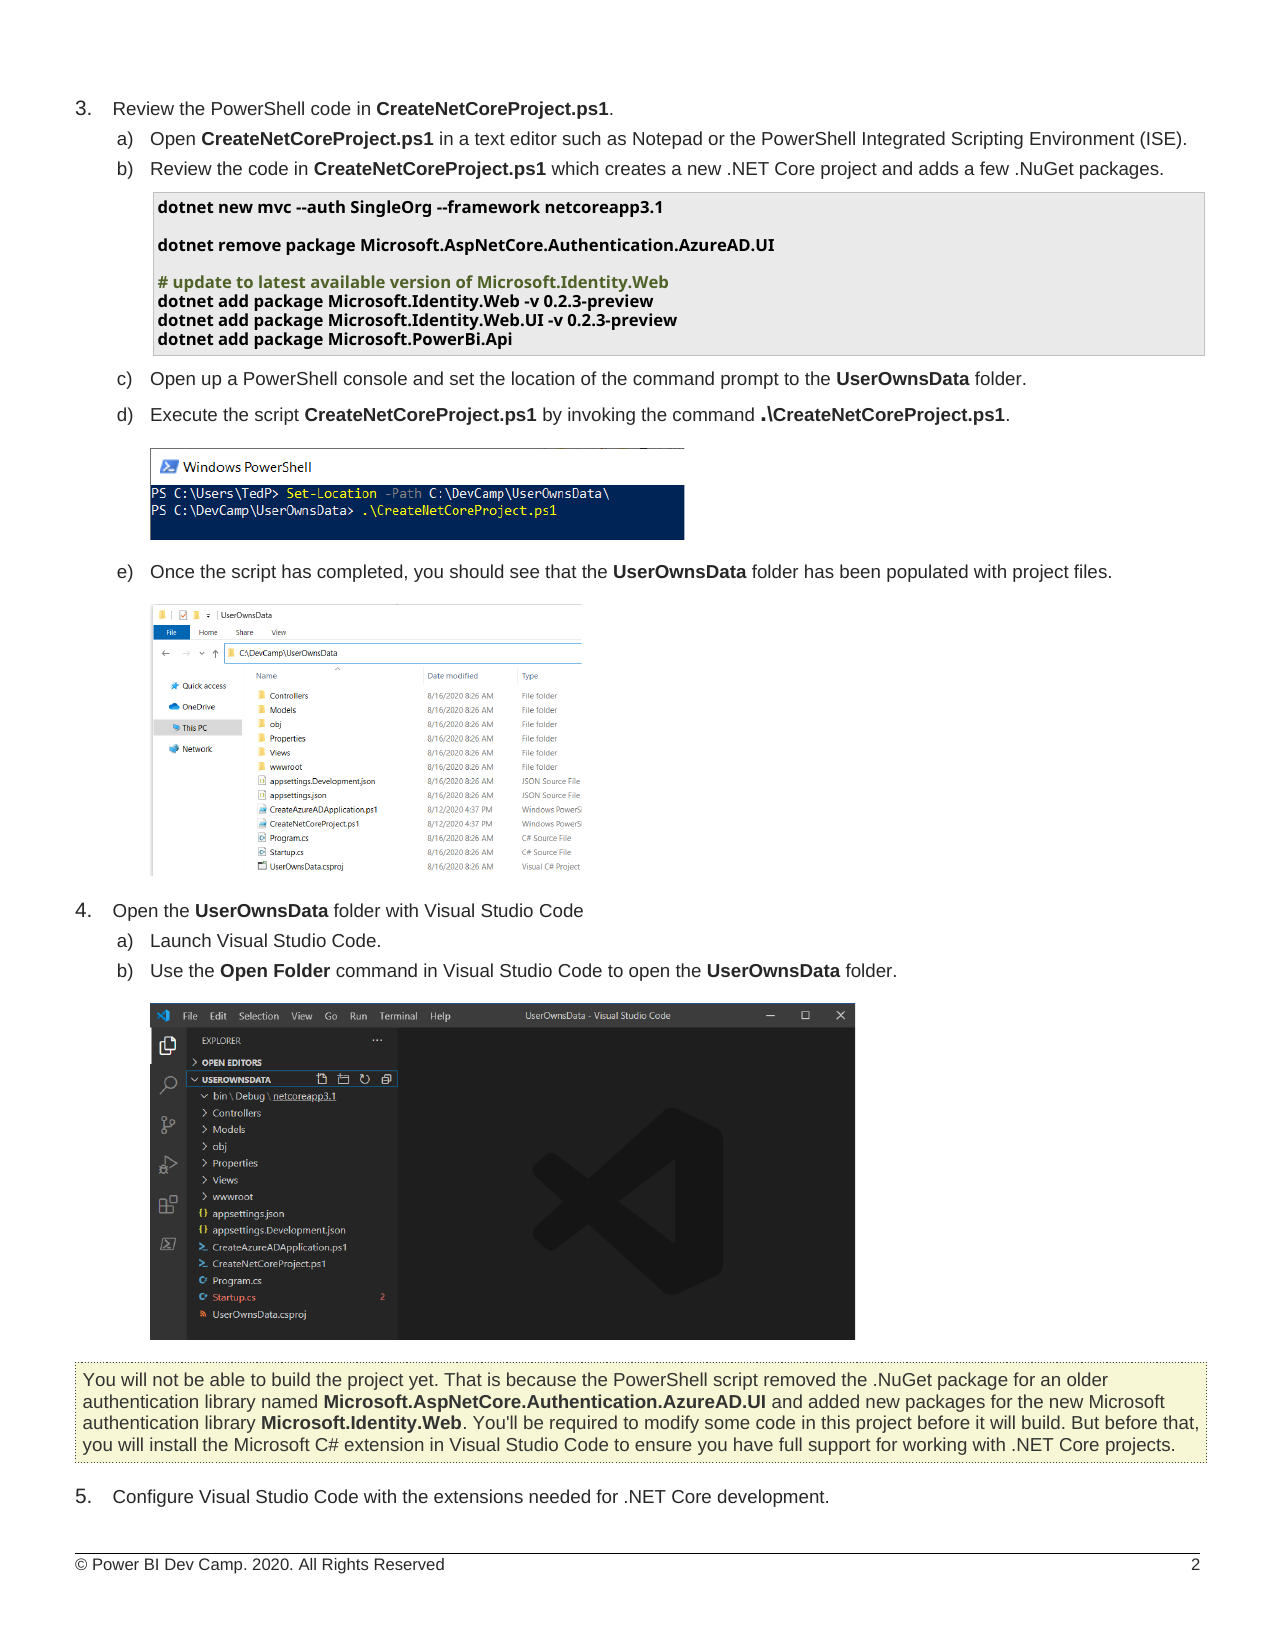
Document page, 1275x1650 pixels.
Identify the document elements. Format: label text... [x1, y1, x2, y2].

text Open CreateNetCoreProject.ps1 in a text editor such as Notepad or the PowerShell Integrated Scripting Environment (ISE). [117, 128, 1200, 150]
picture [150, 604, 582, 876]
text Open the UserOwnsData folder with Visual Studio Code [75, 897, 1200, 921]
text Once the script has completed, you should see that the UserOwnsData folder has been populated with project files. [117, 561, 1200, 583]
text Launch Visual Studio Code. [117, 930, 1200, 951]
text Use the Open Folder command in Visual Studio Code to open the UserOwnsData folder. [117, 959, 1200, 981]
text Execute the script CreateNetCoreProject.ps1 by invoking the command .\CreateNetCoreProject.ps1. [117, 398, 1200, 427]
text Configure Visual Studio Code with the extensions needed for .NET Core development. [75, 1483, 1200, 1507]
picture [150, 448, 685, 540]
text Review the PowerShell code in CreateNetCoreProject.ps1. [75, 96, 1200, 120]
text Open up a PowerShell console and set the location of the command prompt to the UserOwnsData folder. [117, 368, 1200, 390]
text dotnet add package Microsoft.Identity.Web -v 0.2.3-preview [154, 286, 1204, 304]
text Review the code in CreateNetCoreProject.ps1 which creates a new .NET Core project and adds a few .NuGet packages. [117, 158, 1200, 179]
picture [150, 1003, 855, 1340]
text You will not be able to build the project yet. That is because the PowerShell script removed the .NuGet package for an older authentication library named Microsoft.AspNetCore.Authentication.AzureAD.UI and added new packages for the new Microsoft authentication library Microsoft.Identity.Web. You'll be required to modify some code in this project before it will build. But before that, you will install the Microsoft C# extension in Visual Studio Code to ensure you have full support for working with .NET Core projects. [75, 1362, 1207, 1463]
text # update to latest available version of Microsoft.Identity.Web [154, 267, 1204, 286]
text dotnet new mvc --auth SingleOrg --framework netcoreapp3.1 [154, 193, 1204, 211]
text dotnet add package Microsoft.Identity.Web.UI -v 0.2.3-preview [154, 304, 1204, 323]
text dotnet remove package Microsoft.AspNetCore.Authentication.AzureAD.UI [154, 229, 1204, 248]
text dotnet add package Microsoft.PowerBi.Api [154, 323, 1204, 355]
